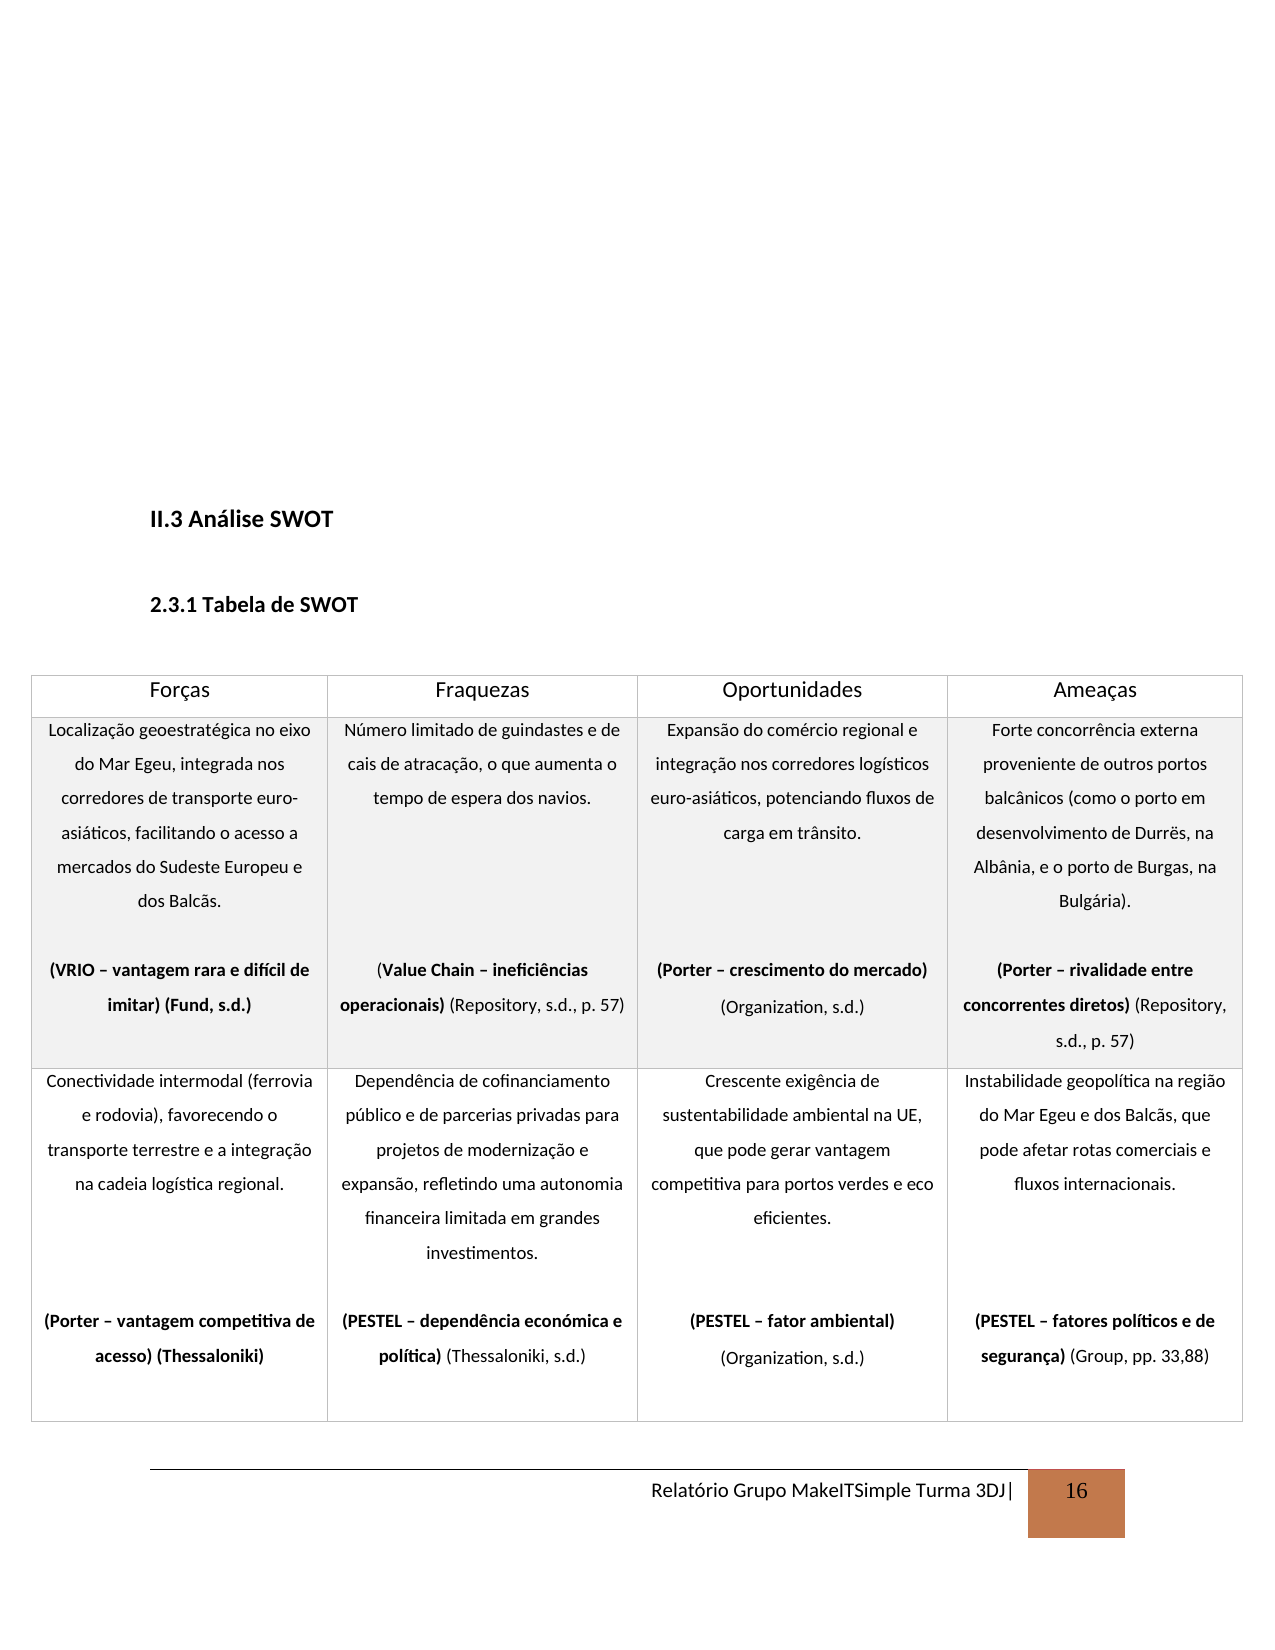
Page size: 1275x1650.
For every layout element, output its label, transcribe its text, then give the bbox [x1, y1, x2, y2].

table_header Forças [32, 676, 327, 717]
text II.3 Análise SWOT [150, 503, 1125, 533]
table_cell Forte concorrência externa proveniente de outros portos balcânicos (como o porto em desenvolvimento de Durrës, na Albânia, e o porto de Burgas, na Bulgária). (Porter – rivalidade entre concorrentes diretos) [948, 718, 1242, 1068]
table_cell Dependência de cofinanciamento público e de parcerias privadas para projetos de modernização e expansão, refletindo uma autonomia financeira limitada em grandes investimentos. (PESTEL – dependência económica e política) [328, 1069, 637, 1421]
text 2.3.1 Tabela de SWOT [150, 591, 1125, 619]
table_cell Instabilidade geopolítica na região do Mar Egeu e dos Balcãs, que pode afetar rotas comerciais e fluxos internacionais. (PESTEL – fatores políticos e de segurança) [948, 1069, 1242, 1421]
table_header Fraquezas [328, 676, 637, 717]
table_header Oportunidades [638, 676, 947, 717]
table_cell Expansão do comércio regional e integração nos corredores logísticos euro-asiáticos, potenciando fluxos de carga em trânsito. (Porter – crescimento do mercado) [638, 718, 947, 1068]
table_header Ameaças [948, 676, 1242, 717]
table_cell Número limitado de guindastes e de cais de atracação, o que aumenta o tempo de espera dos navios. (Value Chain – ineficiências operacionais) [328, 718, 637, 1068]
table_cell Crescente exigência de sustentabilidade ambiental na UE, que pode gerar vantagem competitiva para portos verdes e eco eficientes. (PESTEL – fator ambiental) [638, 1069, 947, 1421]
table_cell Conectividade intermodal (ferrovia e rodovia), favorecendo o transporte terrestre e a integração na cadeia logística regional. (Porter – vantagem competitiva de acesso) [32, 1069, 327, 1421]
table_cell Localização geoestratégica no eixo do Mar Egeu, integrada nos corredores de transporte euro-asiáticos, facilitando o acesso a mercados do Sudeste Europeu e dos Balcãs. (VRIO – vantagem rara e difícil de imitar) [32, 718, 327, 1068]
